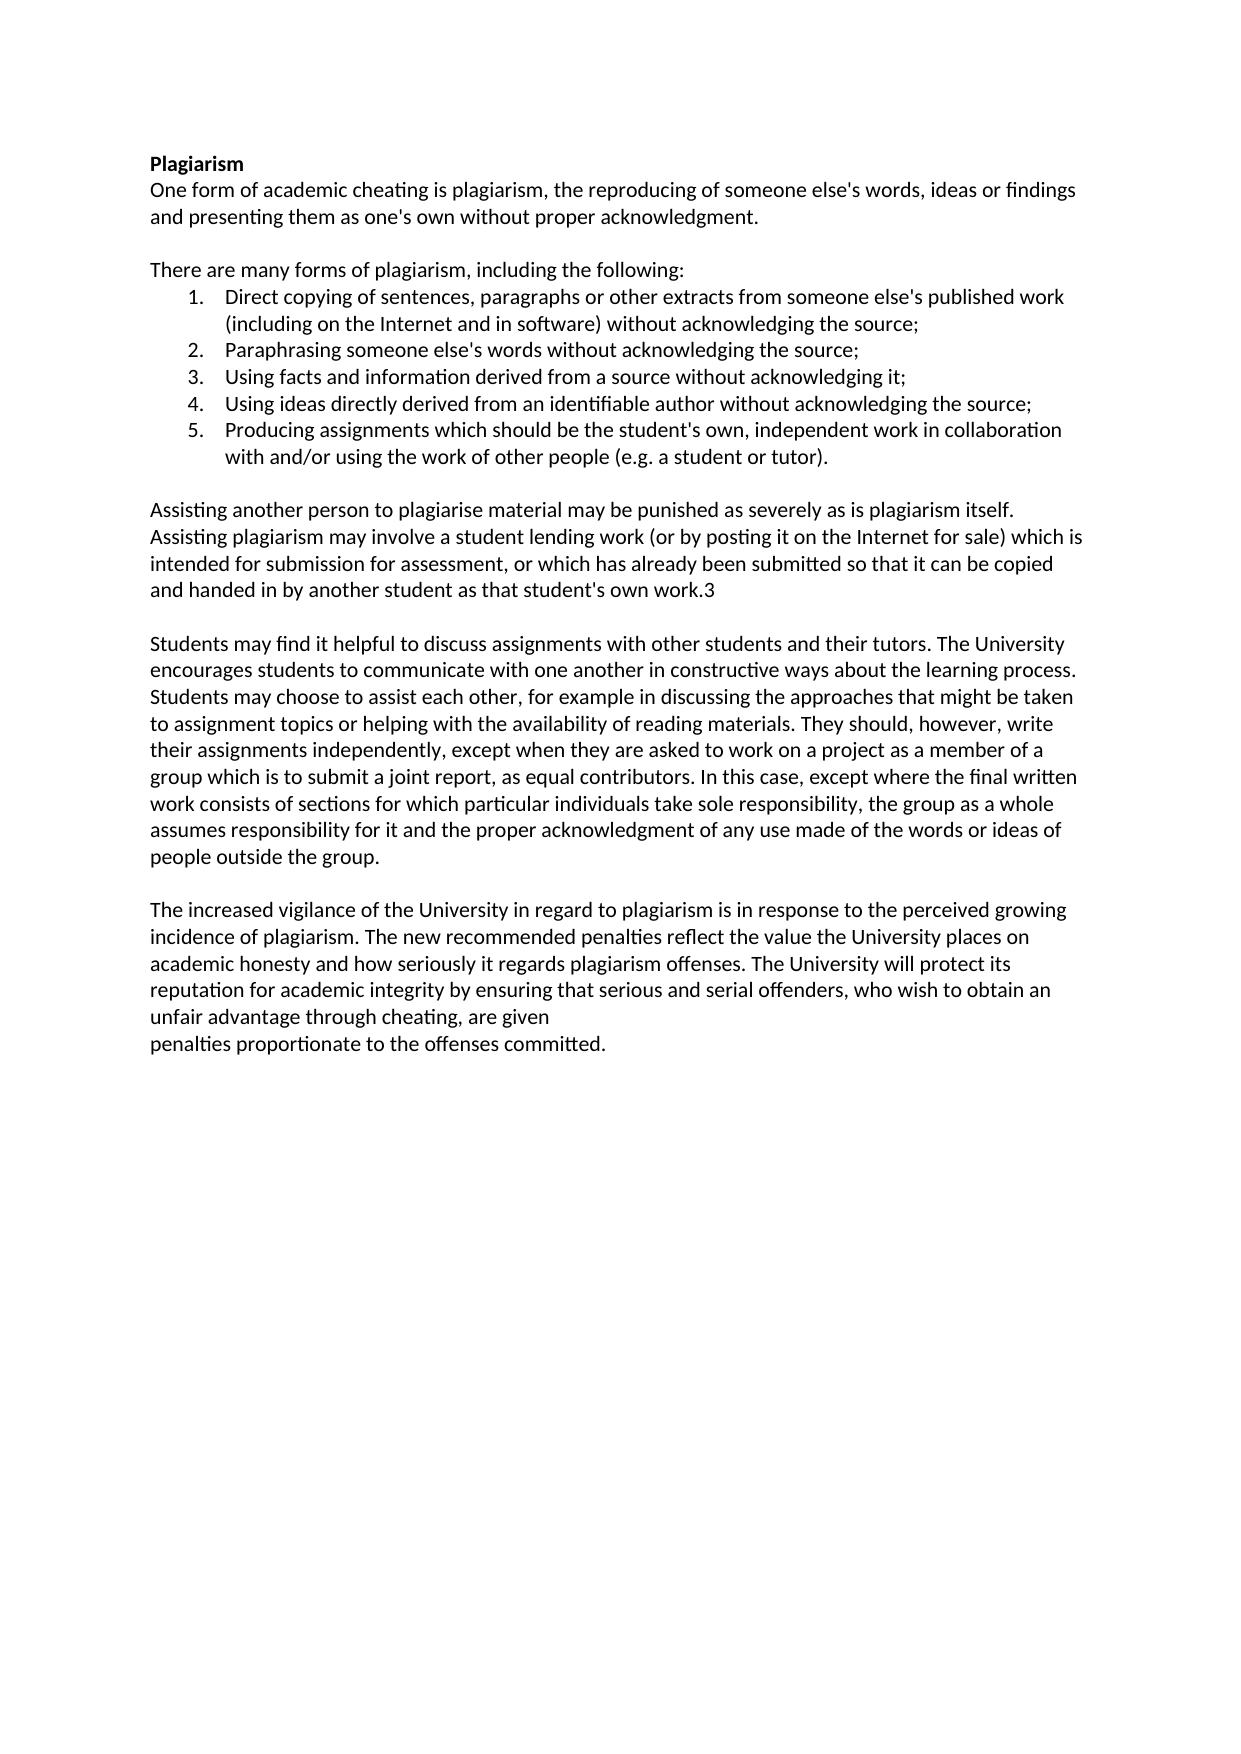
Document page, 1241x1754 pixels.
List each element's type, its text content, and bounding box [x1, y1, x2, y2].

text There are many forms of plagiarism, including the following: [150, 257, 1090, 283]
list Producing assignments which should be the student's own, independent work in collaboration with and/or using the work of other people (e.g. a student or tutor). [187, 417, 1090, 470]
text penalties proportionate to the offenses committed. [150, 1030, 1090, 1057]
list Using facts and information derived from a source without acknowledging it; [187, 363, 1090, 390]
text Assisting another person to plagiarise material may be punished as severely as is plagiarism itself. Assisting plagiarism may involve a student lending work (or by posting it on the Internet for sale) which is intended for submission for assessment, or which has already been submitted so that it can be copied and handed in by another student as that student's own work.3 [150, 497, 1090, 603]
list Using ideas directly derived from an identifiable author without acknowledging the source; [187, 390, 1090, 417]
list Direct copying of sentences, paragraphs or other extracts from someone else's published work (including on the Internet and in software) without acknowledging the source; [187, 283, 1090, 337]
text Plagiarism [150, 150, 1090, 177]
text Students may find it helpful to discuss assignments with other students and their tutors. The University encourages students to communicate with one another in constructive ways about the learning process. Students may choose to assist each other, for example in discussing the approaches that might be taken to assignment topics or helping with the availability of reading materials. They should, however, write their assignments independently, except when they are asked to work on a project as a member of a group which is to submit a joint report, as equal contributors. In this case, except where the final written work consists of sections for which particular individuals take sole responsibility, the group as a whole assumes responsibility for it and the proper acknowledgment of any use made of the words or ideas of people outside the group. [150, 630, 1090, 870]
text One form of academic cheating is plagiarism, the reproducing of someone else's words, ideas or findings and presenting them as one's own without proper acknowledgment. [150, 177, 1090, 230]
text The increased vigilance of the University in regard to plagiarism is in response to the perceived growing incidence of plagiarism. The new recommended penalties reflect the value the University places on academic honesty and how seriously it regards plagiarism offenses. The University will protect its reputation for academic integrity by ensuring that serious and serial offenders, who wish to obtain an unfair advantage through cheating, are given [150, 897, 1090, 1030]
list Paraphrasing someone else's words without acknowledging the source; [187, 337, 1090, 363]
